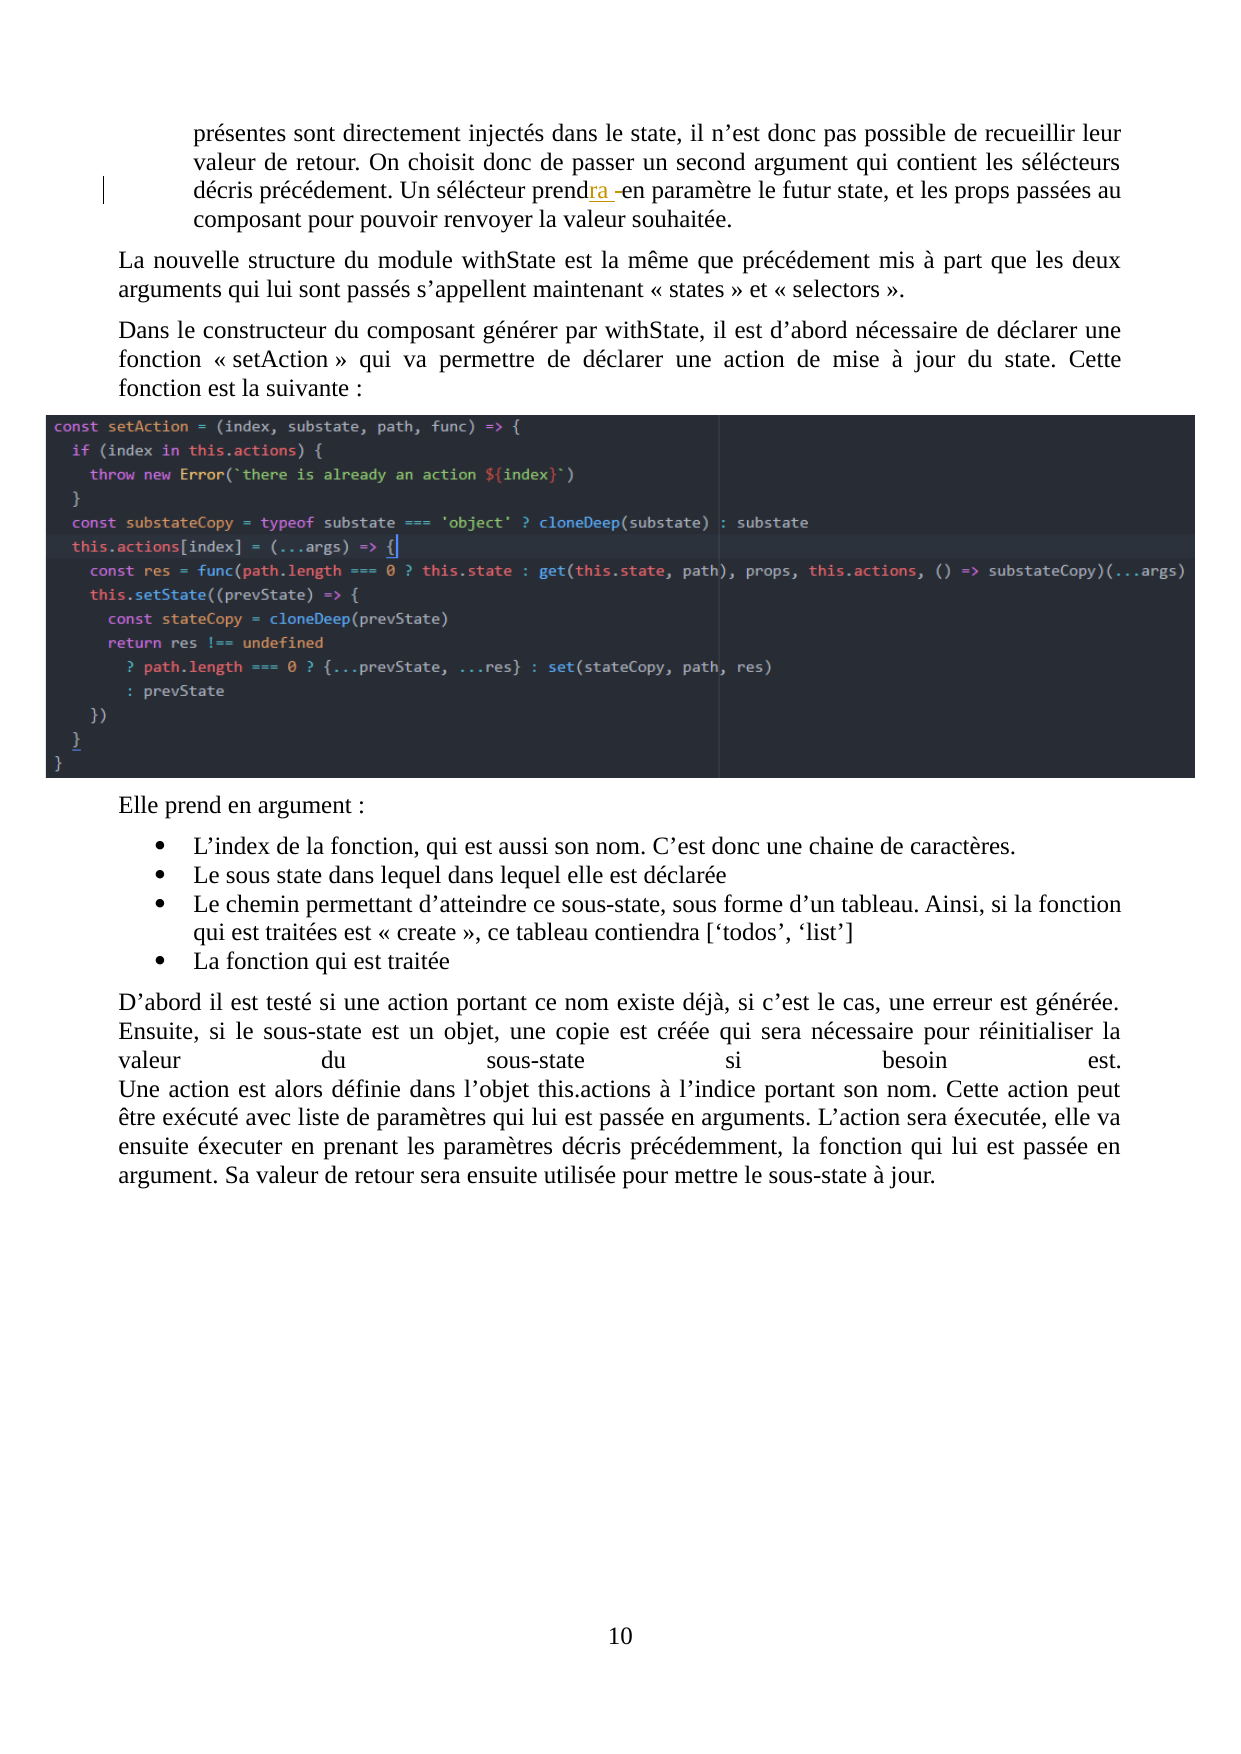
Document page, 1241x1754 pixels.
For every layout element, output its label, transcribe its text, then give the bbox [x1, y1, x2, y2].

text Elle prend en argument : [118, 778, 1122, 819]
text La nouvelle structure du module withState est la même que précédement mis à part que les deux arguments qui lui sont passés s’appellent maintenant « states » et « selectors ». [118, 246, 1122, 303]
list Le sous state dans lequel dans lequel elle est déclarée [156, 860, 1122, 889]
text Dans le constructeur du composant générer par withState, il est d’abord nécessaire de déclarer une fonction « setAction » qui va permettre de déclarer une action de mise à jour du state. Cette fonction est la suivante : [118, 316, 1122, 402]
picture [45, 415, 1195, 778]
list L’index de la fonction, qui est aussi son nom. C’est donc une chaine de caractères. [156, 831, 1122, 860]
list La fonction qui est traitée [156, 946, 1122, 975]
text D’abord il est testé si une action portant ce nom existe déjà, si c’est le cas, une erreur est générée. Ensuite, si le sous-state est un objet, une copie est créée qui sera nécessaire pour réinitialiser la valeur du sous-state si besoin est. Une action est alors définie dans l’objet this.actions à l’indice portant son nom. Cette action peut être exécuté avec liste de paramètres qui lui est passée en arguments. L’action sera éxecutée, elle va ensuite éxecuter en prenant les paramètres décris précédemment, la fonction qui lui est passée en argument. Sa valeur de retour sera ensuite utilisée pour mettre le sous-state à jour. [118, 987, 1122, 1189]
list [156, 118, 1122, 233]
list Le chemin permettant d’atteindre ce sous-state, sous forme d’un tableau. Ainsi, si la fonction qui est traitées est « create », ce tableau contiendra [‘todos’, ‘list’] [156, 889, 1122, 946]
